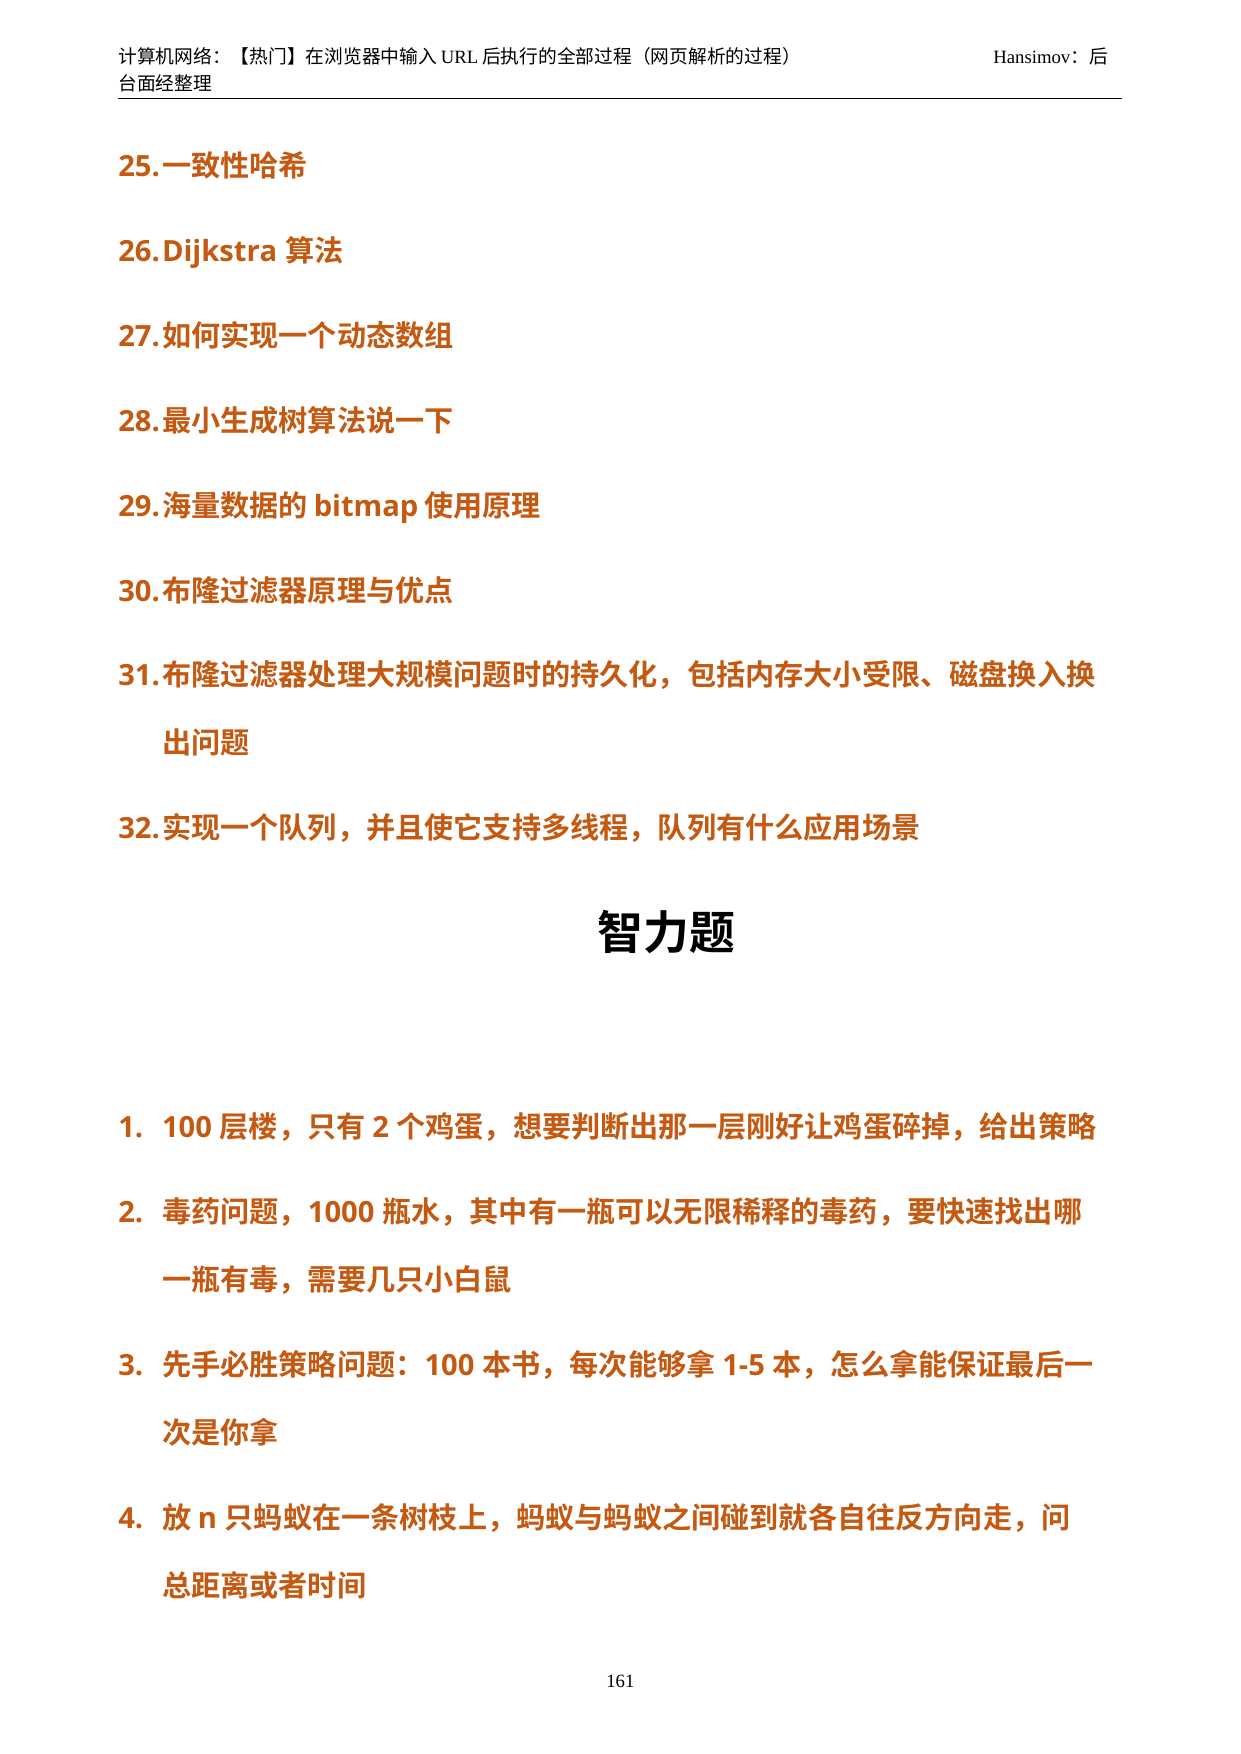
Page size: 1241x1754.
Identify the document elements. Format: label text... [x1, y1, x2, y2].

subtitle 布隆过滤器原理与优点 [118, 554, 1122, 622]
subtitle 实现一个队列，并且使它支持多线程，队列有什么应用场景 [118, 792, 1122, 860]
subtitle 先手必胜策略问题：100 本书，每次能够拿 1-5 本，怎么拿能保证最后一次是你拿 [118, 1329, 1097, 1465]
subtitle 一致性哈希 [118, 130, 1122, 198]
subtitle 海量数据的bitmap使用原理 [118, 469, 1122, 537]
subtitle 如何实现一个动态数组 [118, 300, 1122, 368]
subtitle 100 层楼，只有 2 个鸡蛋，想要判断出那一层刚好让鸡蛋碎掉，给出策略 [118, 1091, 1097, 1159]
subtitle 最小生成树算法说一下 [118, 384, 1122, 452]
subtitle 布隆过滤器处理大规模问题时的持久化，包括内存大小受限、磁盘换入换出问题 [118, 639, 1122, 775]
subtitle 毒药问题，1000 瓶水，其中有一瓶可以无限稀释的毒药，要快速找出哪一瓶有毒，需要几只小白鼠 [118, 1176, 1097, 1312]
subtitle 智力题 [118, 895, 1122, 963]
subtitle Dijkstra 算法 [118, 215, 1122, 283]
subtitle 放 n 只蚂蚁在一条树枝上，蚂蚁与蚂蚁之间碰到就各自往反方向走，问总距离或者时间 [118, 1482, 1097, 1618]
